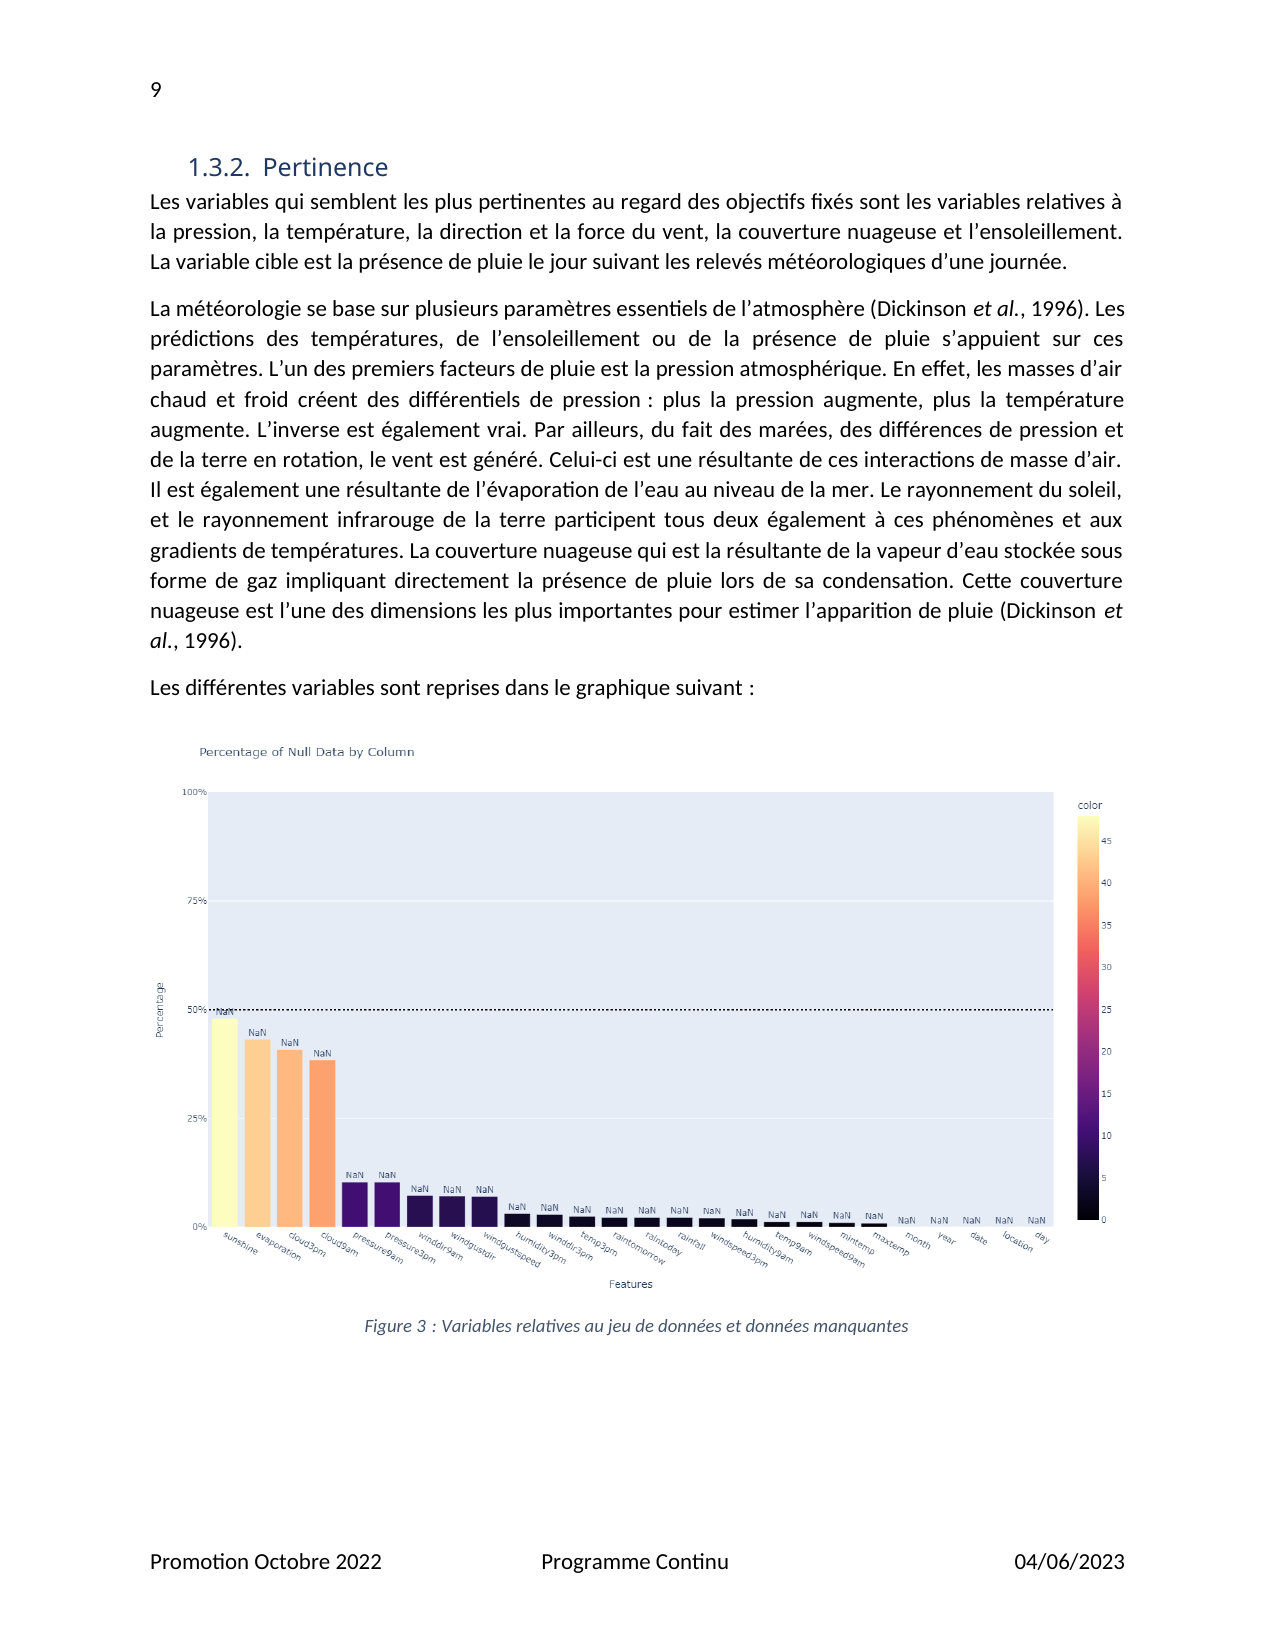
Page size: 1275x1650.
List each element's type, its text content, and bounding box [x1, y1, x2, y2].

text Figure 3 : Variables relatives au jeu de données et données manquantes [150, 1314, 1125, 1337]
picture [150, 720, 1125, 1296]
text La météorologie se base sur plusieurs paramètres essentiels de l’atmosphère (Dickinson et al., 1996). Les prédictions des températures, de l’ensoleillement ou de la présence de pluie s’appuient sur ces paramètres. L’un des premiers facteurs de pluie est la pression atmosphérique. En effet, les masses d’air chaud et froid créent des différentiels de pression : plus la pression augmente, plus la température augmente. L’inverse est également vrai. Par ailleurs, du fait des marées, des différences de pression et de la terre en rotation, le vent est généré. Celui-ci est une résultante de ces interactions de masse d’air. Il est également une résultante de l’évaporation de l’eau au niveau de la mer. Le rayonnement du soleil, et le rayonnement infrarouge de la terre participent tous deux également à ces phénomènes et aux gradients de températures. La couverture nuageuse qui est la résultante de la vapeur d’eau stockée sous forme de gaz impliquant directement la présence de pluie lors de sa condensation. Cette couverture nuageuse est l’une des dimensions les plus importantes pour estimer l’apparition de pluie (Dickinson et al., 1996). [150, 294, 1125, 654]
text Les différentes variables sont reprises dans le graphique suivant : [150, 673, 1125, 701]
subtitle Pertinence [187, 150, 1125, 184]
text Les variables qui semblent les plus pertinentes au regard des objectifs fixés sont les variables relatives à la pression, la température, la direction et la force du vent, la couverture nuageuse et l’ensoleillement. La variable cible est la présence de pluie le jour suivant les relevés météorologiques d’une journée. [150, 187, 1125, 275]
